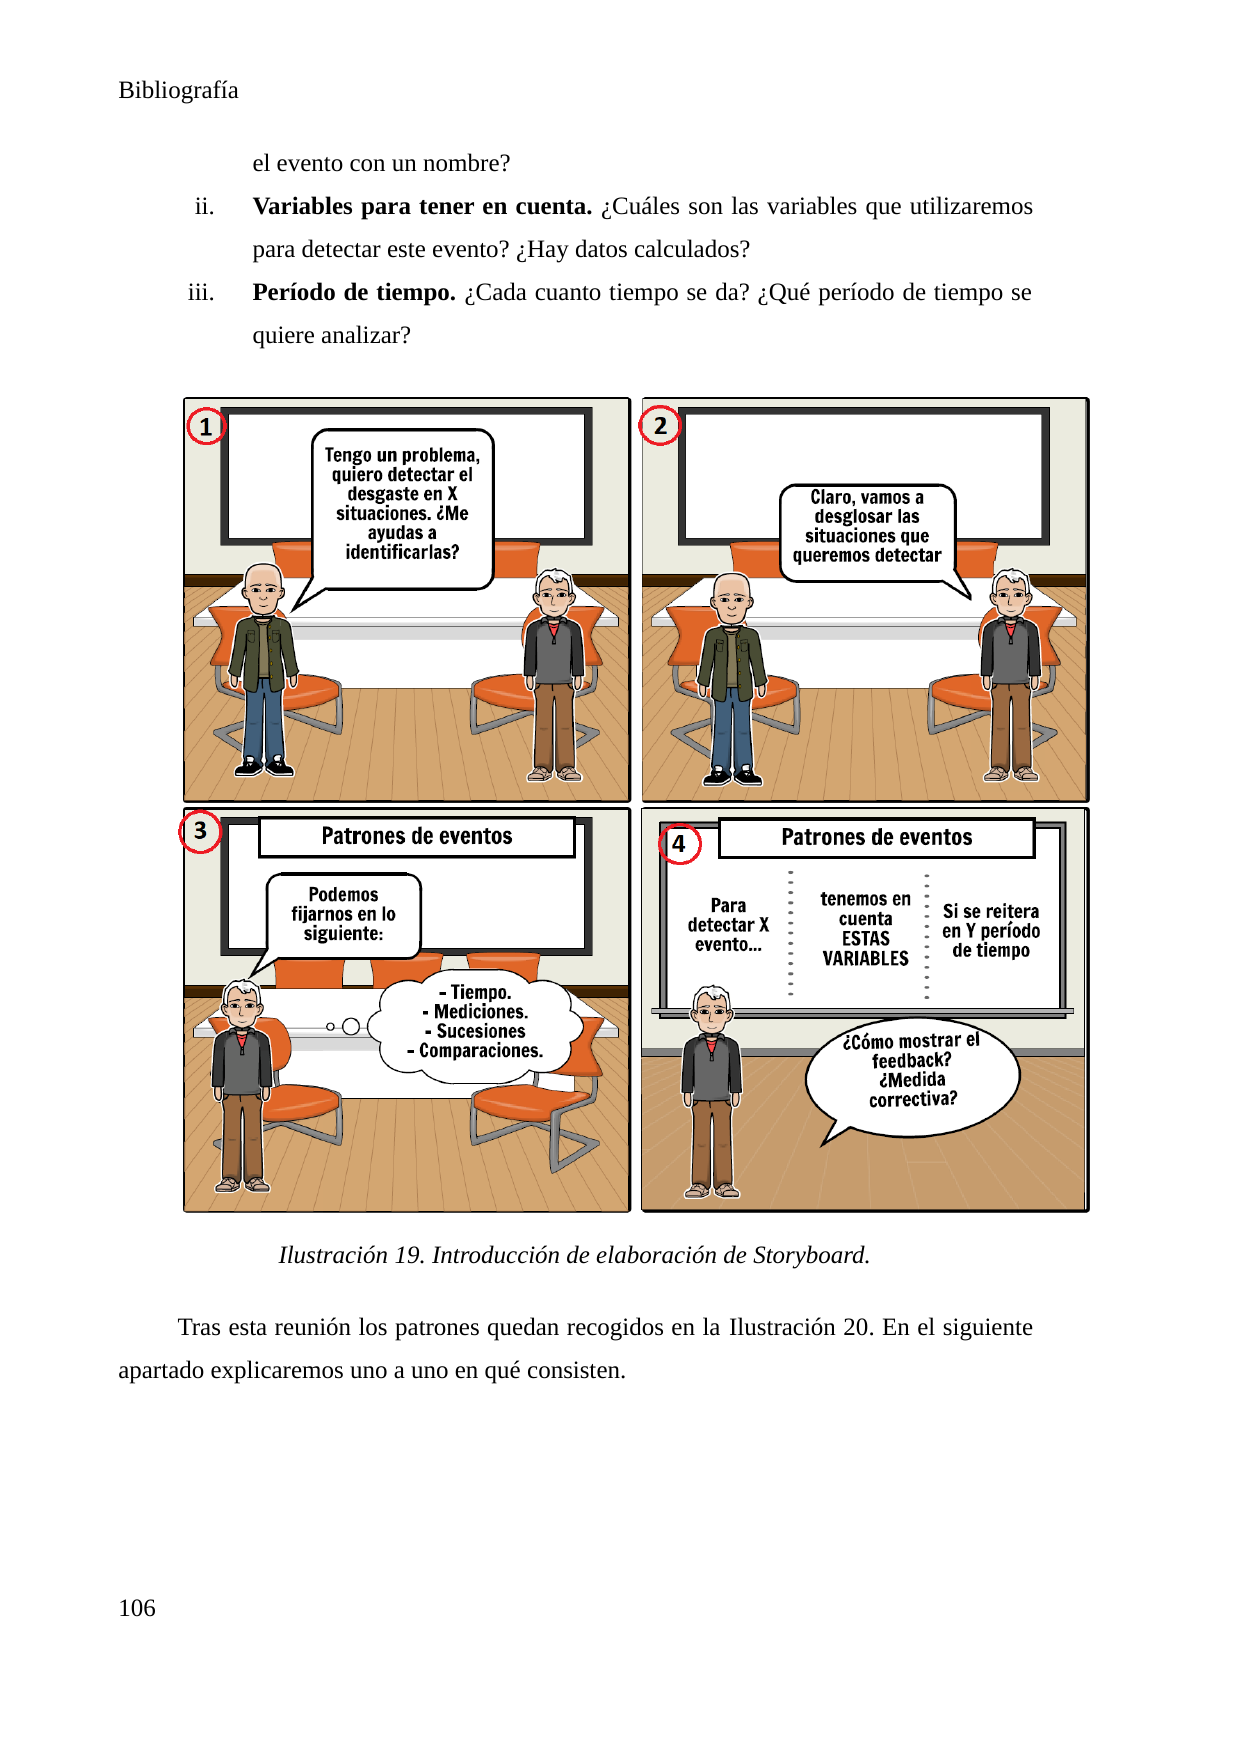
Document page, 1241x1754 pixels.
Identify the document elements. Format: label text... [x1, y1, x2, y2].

picture [177, 392, 1092, 1214]
list Variables para tener en cuenta. ¿Cuáles son las variables que utilizaremos para detectar este evento? ¿Hay datos calculados? [215, 191, 1033, 263]
list Nombre del patrón. ¿Qué queremos detectar? ¿Cómo podríamos representar el evento con un nombre? [215, 148, 1033, 176]
text Tras esta reunión los patrones quedan recogidos en la Ilustración 20. En el siguiente apartado explicaremos uno a uno en qué consisten. [118, 1312, 1033, 1384]
text Ilustración 19. Introducción de elaboración de Storyboard. [118, 1240, 1033, 1269]
list Período de tiempo. ¿Cada cuanto tiempo se da? ¿Qué período de tiempo se quiere analizar? [215, 277, 1033, 349]
